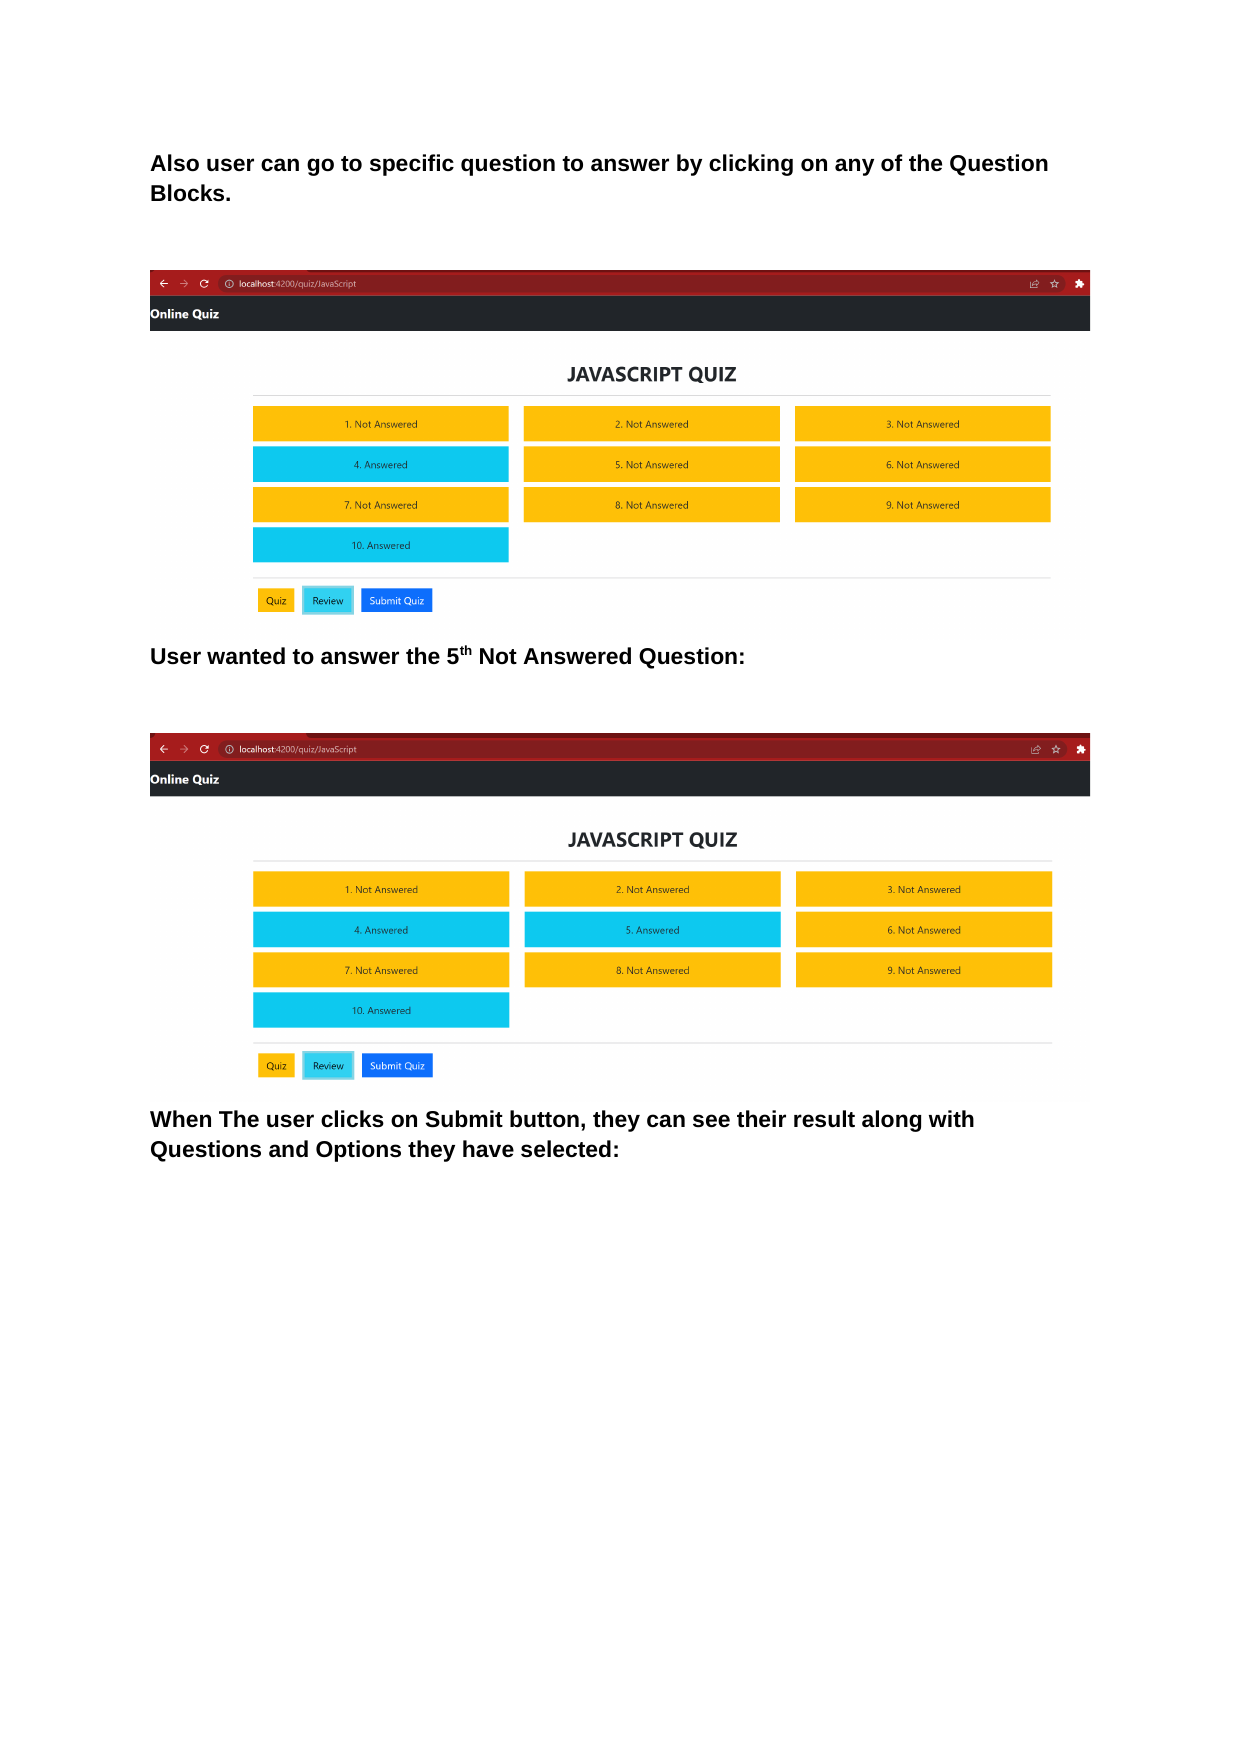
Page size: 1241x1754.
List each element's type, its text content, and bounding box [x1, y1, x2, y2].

picture [150, 270, 1091, 640]
picture [150, 733, 1091, 1102]
text User wanted to answer the 5th Not Answered Question: [150, 643, 1090, 669]
text When The user clicks on Submit button, they can see their result along with Questions and Options they have selected: [150, 1106, 1090, 1162]
text Also user can go to specific question to answer by clicking on any of the Question Blocks. [150, 150, 1090, 207]
